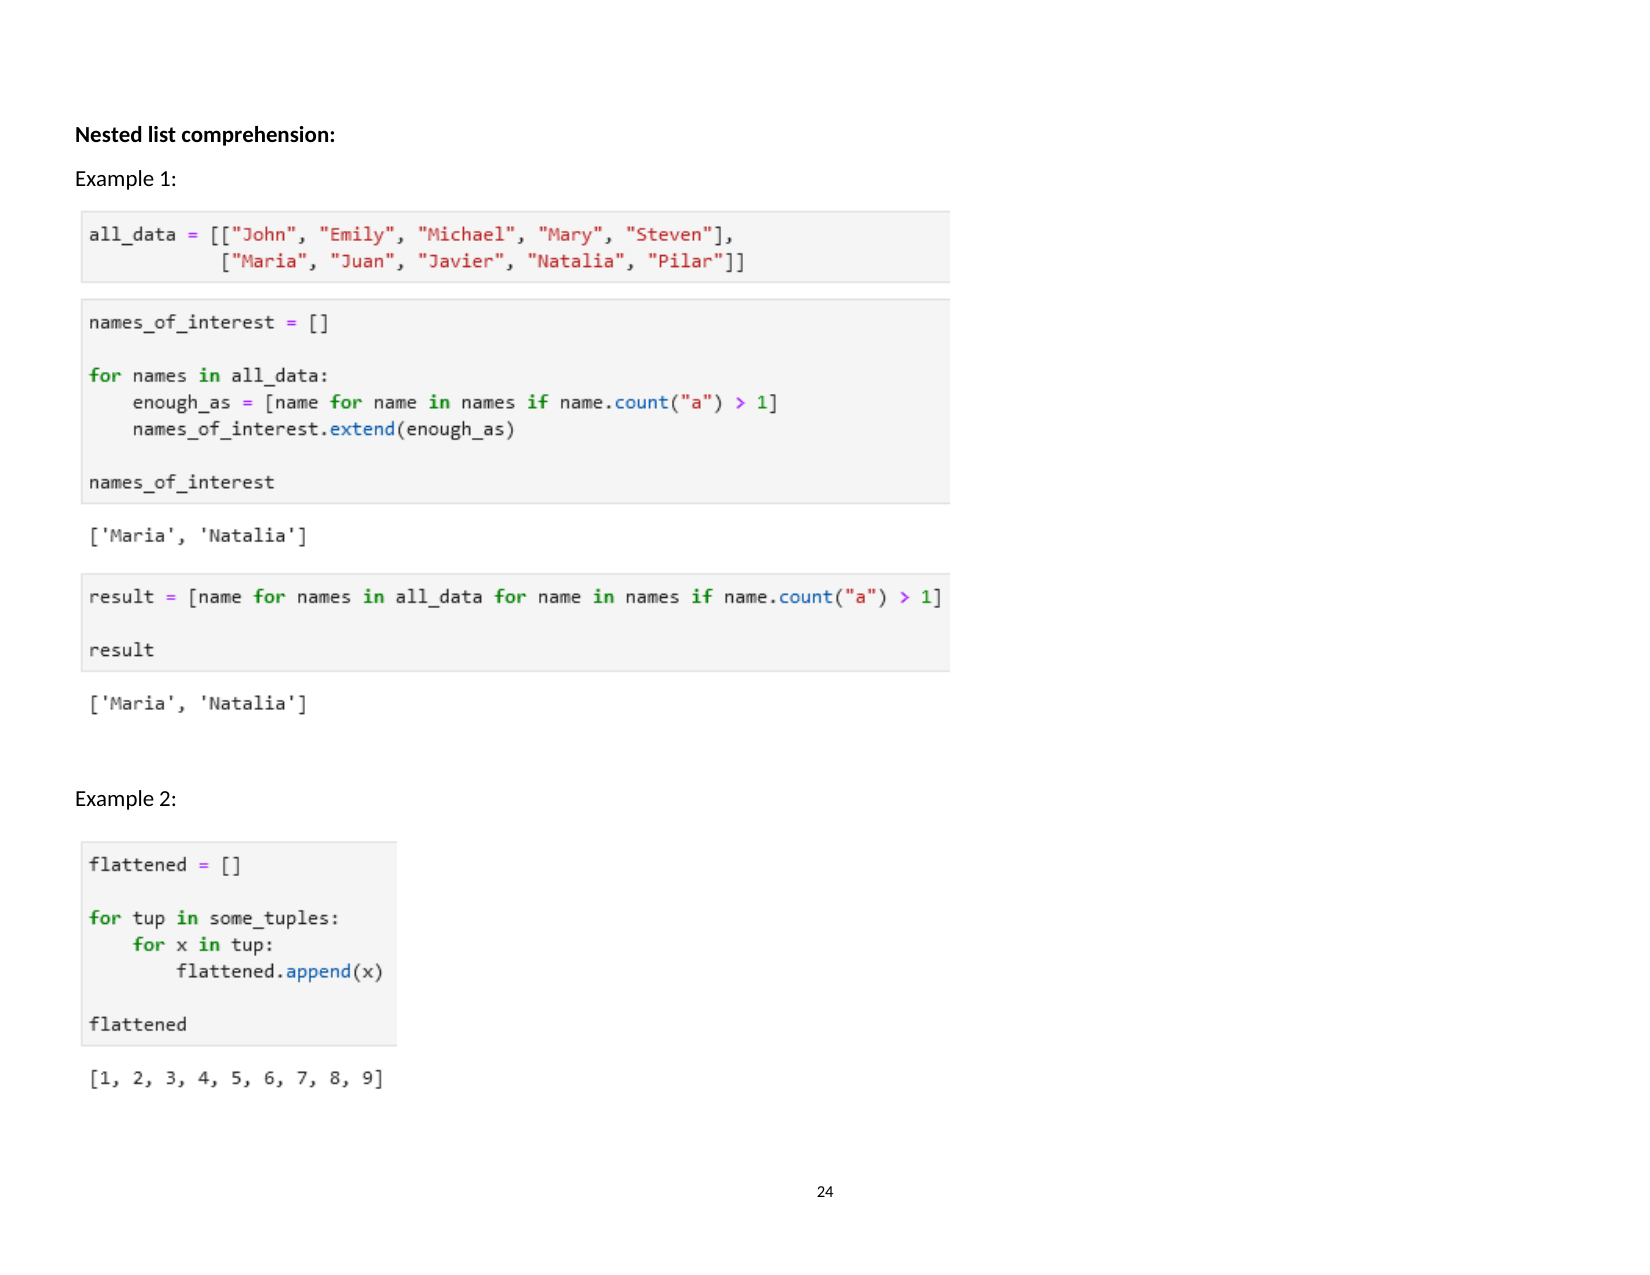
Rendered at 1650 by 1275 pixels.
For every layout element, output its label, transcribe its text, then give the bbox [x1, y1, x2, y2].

text Example 1: [75, 164, 1575, 192]
picture [75, 209, 951, 724]
text Nested list comprehension: [75, 120, 1575, 148]
picture [75, 829, 397, 1100]
text Example 2: [75, 784, 1575, 813]
